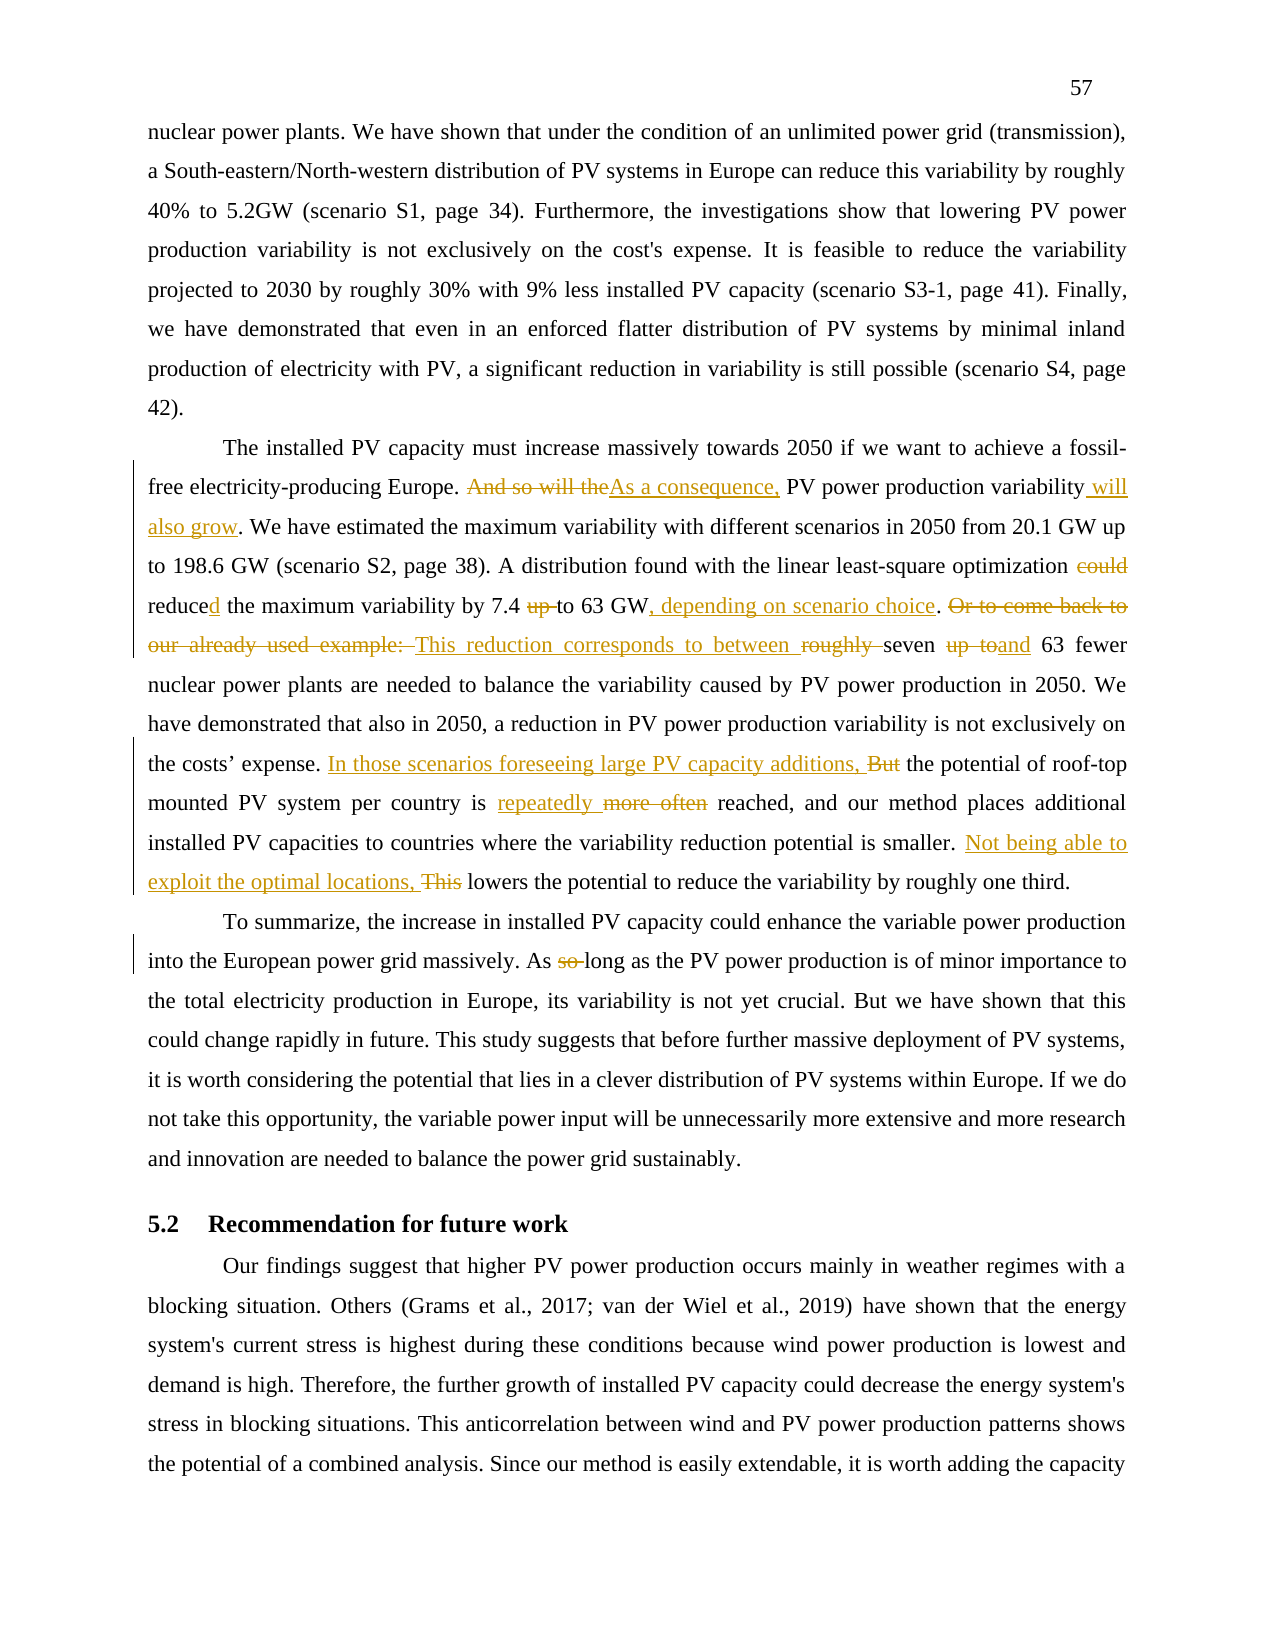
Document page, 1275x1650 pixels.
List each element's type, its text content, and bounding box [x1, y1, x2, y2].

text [148, 1252, 1127, 1476]
text To summarize, the increase in installed PV capacity could enhance the variable power production into the European power grid massively. As long as the PV power production is of minor importance to the total electricity production in Europe, its variability is not yet crucial. But we have shown that this could change rapidly in future. This study suggests that before further massive deployment of PV systems, it is worth considering the potential that lies in a clever distribution of PV systems within Europe. If we do not take this opportunity, the variable power input will be unnecessarily more extensive and more research and innovation are needed to balance the power grid sustainably. [148, 908, 1127, 1171]
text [148, 118, 1127, 421]
text The installed PV capacity must increase massively towards 2050 if we want to achieve a fossil-free electricity-producing Europe. PV power production variability. We have estimated the maximum variability with different scenarios in 2050 from 20.1 GW up to 198.6 GW (scenario S2, page 37). A distribution found with the linear least-square optimization reduce the maximum variability by 7.4 to 63 GW. seven 63 fewer nuclear power plants are needed to balance the variability caused by PV power production in 2050. We have demonstrated that also in 2050, a reduction in PV power production variability is not exclusively on the costs’ expense. the potential of roof-top mounted PV system per country is reached, and our method places additional installed PV capacities to countries where the variability reduction potential is smaller. lowers the potential to reduce the variability by roughly one third. [148, 434, 1127, 894]
subtitle Recommendation for future work [148, 1209, 1127, 1238]
